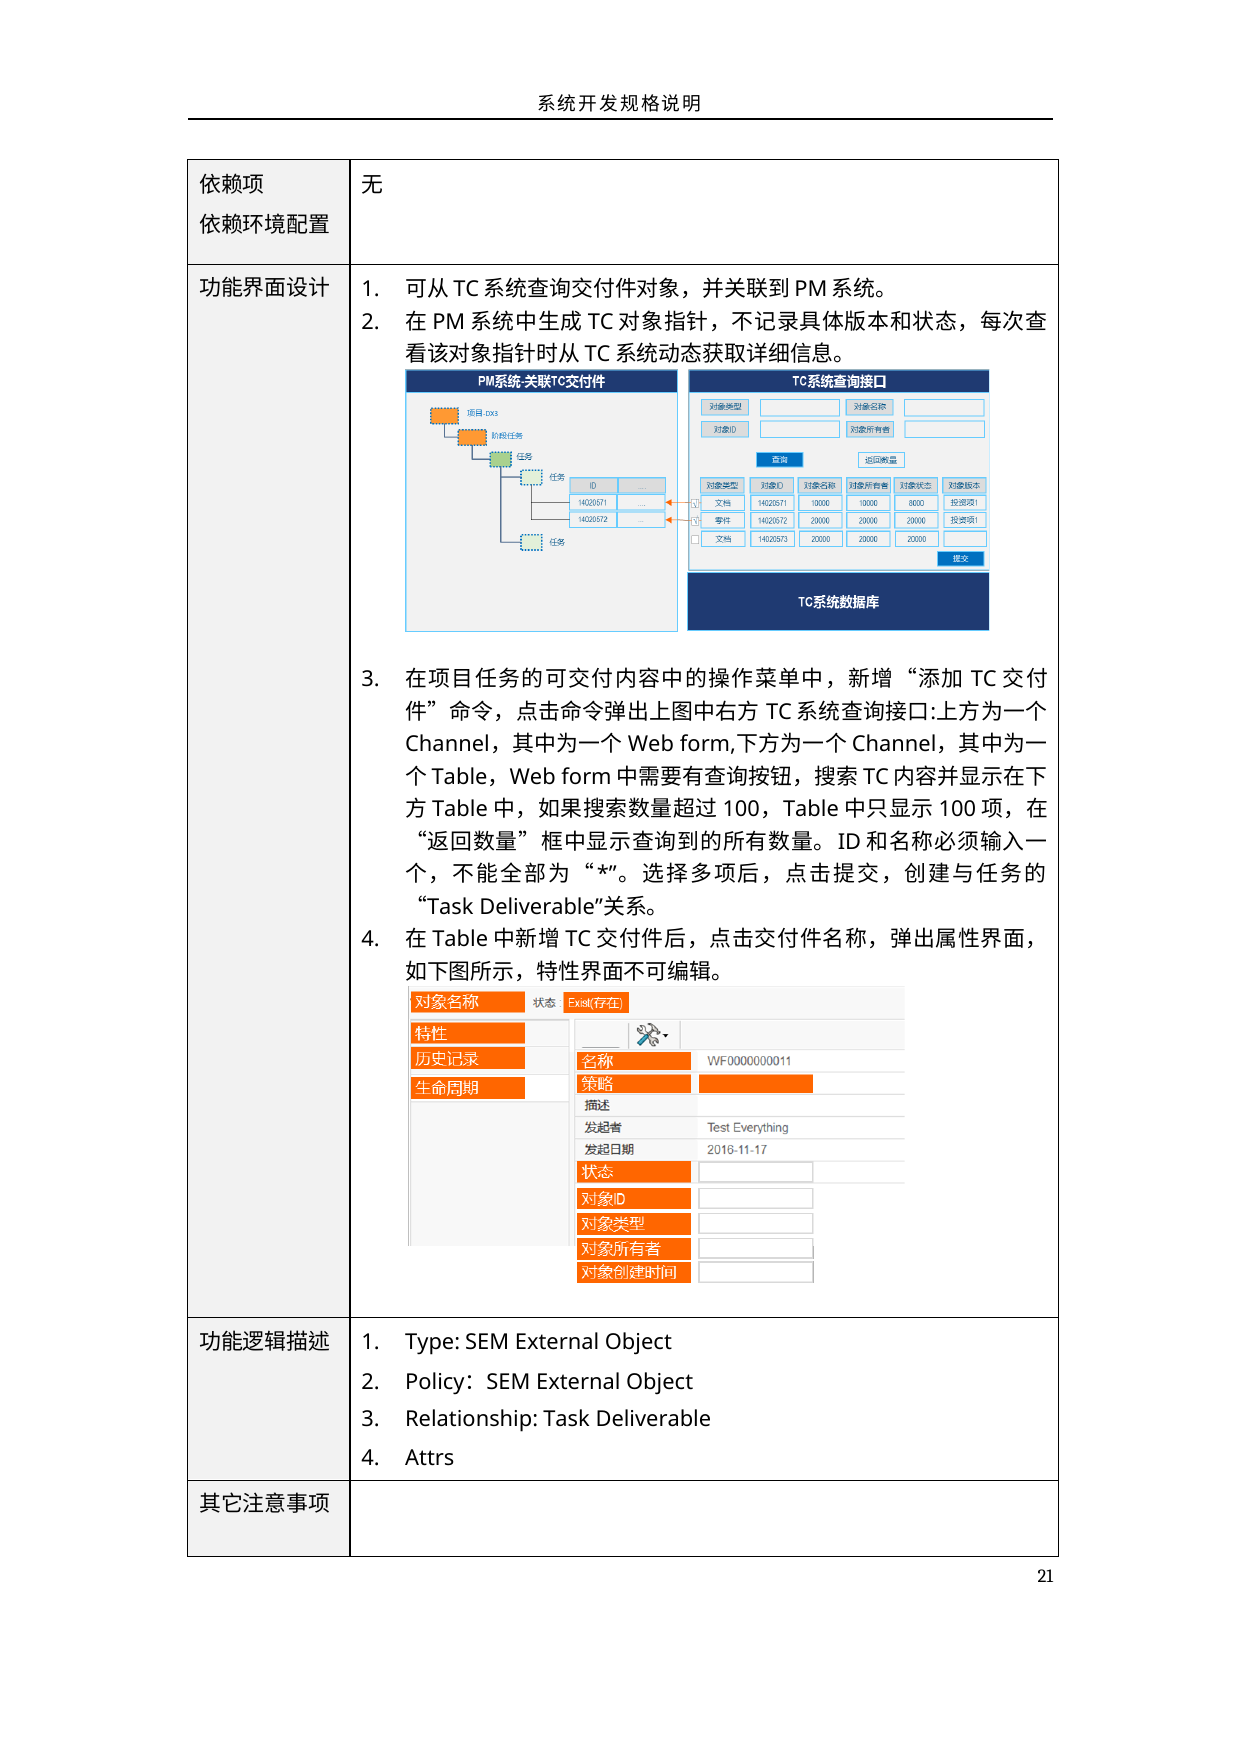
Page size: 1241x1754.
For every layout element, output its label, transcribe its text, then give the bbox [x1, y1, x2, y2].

table_cell Type: SEM External Object Policy：SEM External Object Relationship: Task Deliverable Attrs [351, 1318, 1058, 1479]
table_cell 其它注意事项 [188, 1481, 349, 1556]
table_cell 可从TC系统查询交付件对象，并关联到PM系统。 在PM系统中生成TC对象指针，不记录具体版本和状态，每次查看该对象指针时从TC系统动态获取详细信息。 在项目任务的可交付内容中的操作菜单中，新增“添加TC交付件”命令，点击命令弹出上图中右方TC系统查询接口:上方为一个Channel，其中为一个Web form,下方为一个Channel，其中为一个Table，Web form中需要有查询按钮，搜索TC内容并显示在下方Table中，如果搜索数量超过100，Table中只显示100项，在“返回数量”框中显示查询到的所有数量。ID和名称必须输入一个，不能全部为“*”。选择多项后，点击提交，创建与任务的“Task Deliverable”关系。 在Table中新增TC交付件后，点击交付件名称，弹出属性界面，如下图所示，特性界面不可编辑。 [351, 265, 1058, 1317]
table_cell [351, 1481, 1058, 1556]
table_cell 依赖项 依赖环境配置 [188, 160, 349, 264]
table_cell 功能逻辑描述 [188, 1318, 349, 1479]
table_cell 功能界面设计 [188, 265, 349, 1317]
picture [405, 986, 905, 1291]
picture [405, 368, 990, 632]
table_cell 无 [351, 160, 1058, 264]
